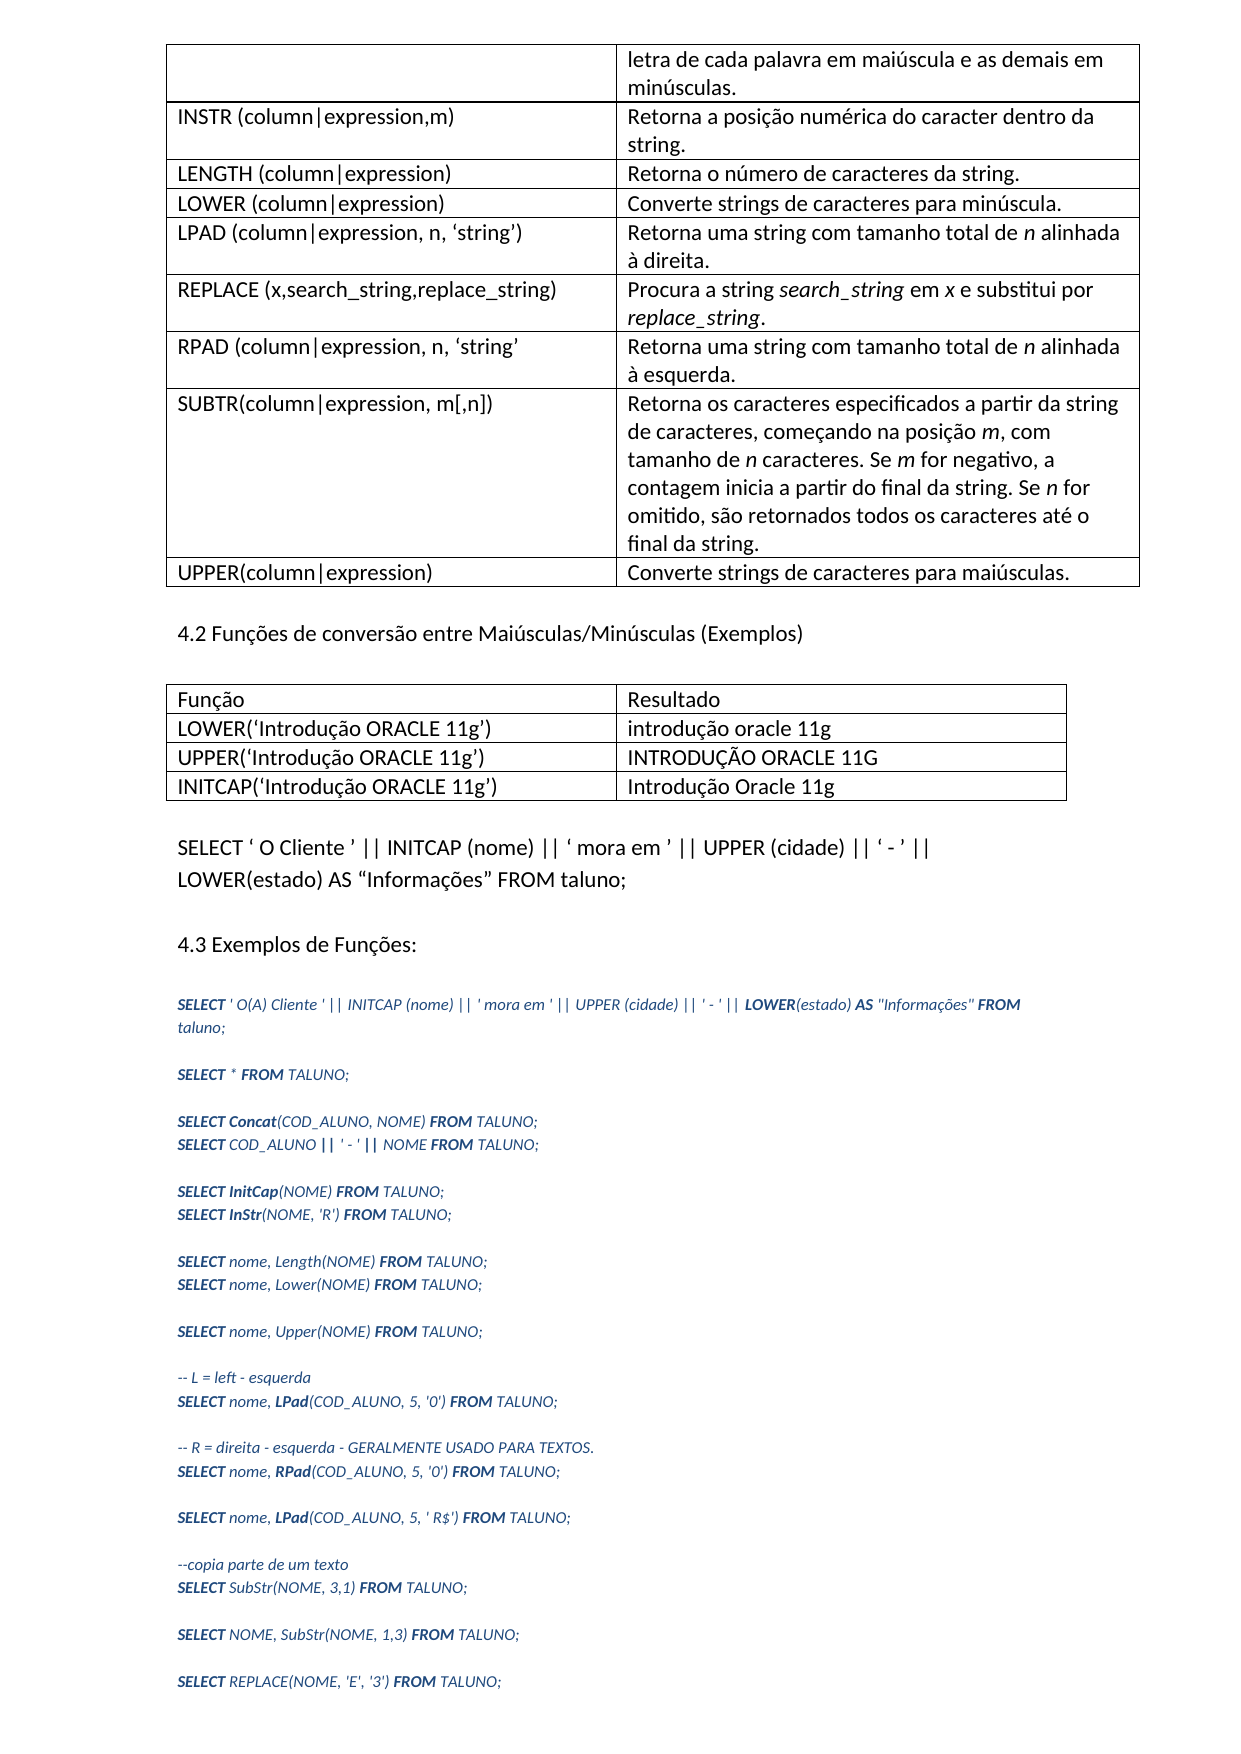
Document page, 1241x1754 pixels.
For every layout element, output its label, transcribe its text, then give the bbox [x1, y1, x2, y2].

table_cell Converte strings de caracteres para maiúsculas. [617, 558, 1139, 586]
table_cell INITCAP(‘Introdução ORACLE 11g’) [167, 772, 616, 800]
text SELECT ' O(A) Cliente ' || INITCAP (nome) || ' mora em ' || UPPER (cidade) || ' - ' || LOWER(estado) AS "Informações" FROM taluno; [177, 994, 1063, 1038]
text SELECT ‘ O Cliente ’ || INITCAP (nome) || ‘ mora em ’ || UPPER (cidade) || ‘ - ’ || LOWER(estado) AS “Informações” FROM taluno; [177, 833, 1063, 893]
text SELECT COD_ALUNO || ' - ' || NOME FROM TALUNO; [177, 1134, 1063, 1154]
table_cell Retorna o número de caracteres da string. [617, 160, 1139, 188]
text SELECT nome, Lower(NOME) FROM TALUNO; [177, 1274, 1063, 1294]
text SELECT nome, Upper(NOME) FROM TALUNO; [177, 1321, 1063, 1341]
text SELECT NOME, SubStr(NOME, 1,3) FROM TALUNO; [177, 1624, 1063, 1644]
table_cell INTRODUÇÃO ORACLE 11G [617, 743, 1066, 771]
table_header Função [167, 685, 616, 713]
table_cell Retorna os caracteres especificados a partir da string de caracteres, começando na posição m, com tamanho de n caracteres. Se m for negativo, a contagem inicia a partir do final da string. Se n for omitido, são retornados todos os caracteres até o final da string. [617, 389, 1139, 557]
text -- R = direita - esquerda - GERALMENTE USADO PARA TEXTOS. [177, 1437, 1063, 1458]
text SELECT Concat(COD_ALUNO, NOME) FROM TALUNO; [177, 1111, 1063, 1131]
text SELECT * FROM TALUNO; [177, 1064, 1063, 1084]
table_cell INSTR (column|expression,m) [167, 103, 616, 158]
table_cell Introdução Oracle 11g [617, 772, 1066, 800]
table_cell introdução oracle 11g [617, 714, 1066, 742]
text SELECT nome, LPad(COD_ALUNO, 5, '0') FROM TALUNO; [177, 1391, 1063, 1411]
table_cell LPAD (column|expression, n, ‘string’) [167, 218, 616, 274]
table_cell UPPER(column|expression) [167, 558, 616, 586]
text 4.3 Exemplos de Funções: [177, 930, 1063, 958]
text SELECT nome, Length(NOME) FROM TALUNO; [177, 1251, 1063, 1271]
table_cell UPPER(‘Introdução ORACLE 11g’) [167, 743, 616, 771]
table_cell Retorna uma string com tamanho total de n alinhada à direita. [617, 218, 1139, 274]
text SELECT InStr(NOME, 'R') FROM TALUNO; [177, 1204, 1063, 1224]
text SELECT SubStr(NOME, 3,1) FROM TALUNO; [177, 1577, 1063, 1598]
text --copia parte de um texto [177, 1554, 1063, 1574]
text SELECT REPLACE(NOME, 'E', '3') FROM TALUNO; [177, 1671, 1063, 1691]
table_cell LOWER(‘Introdução ORACLE 11g’) [167, 714, 616, 742]
table_cell Procura a string search_string em x e substitui por replace_string. [617, 275, 1139, 331]
table_cell LOWER (column|expression) [167, 189, 616, 217]
text -- L = left - esquerda [177, 1367, 1063, 1388]
table_cell Retorna uma string com tamanho total de n alinhada à esquerda. [617, 332, 1139, 388]
text SELECT nome, LPad(COD_ALUNO, 5, ' R$') FROM TALUNO; [177, 1507, 1063, 1528]
text SELECT nome, RPad(COD_ALUNO, 5, '0') FROM TALUNO; [177, 1461, 1063, 1481]
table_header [617, 45, 1139, 101]
table_cell Retorna a posição numérica do caracter dentro da string. [617, 103, 1139, 158]
table_cell Converte strings de caracteres para minúscula. [617, 189, 1139, 217]
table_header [167, 45, 616, 101]
table_cell SUBTR(column|expression, m[,n]) [167, 389, 616, 557]
table_header Resultado [617, 685, 1066, 713]
table_cell LENGTH (column|expression) [167, 160, 616, 188]
table_cell REPLACE (x,search_string,replace_string) [167, 275, 616, 331]
table_cell RPAD (column|expression, n, ‘string’ [167, 332, 616, 388]
text 4.2 Funções de conversão entre Maiúsculas/Minúsculas (Exemplos) [177, 619, 1063, 647]
text SELECT InitCap(NOME) FROM TALUNO; [177, 1181, 1063, 1201]
